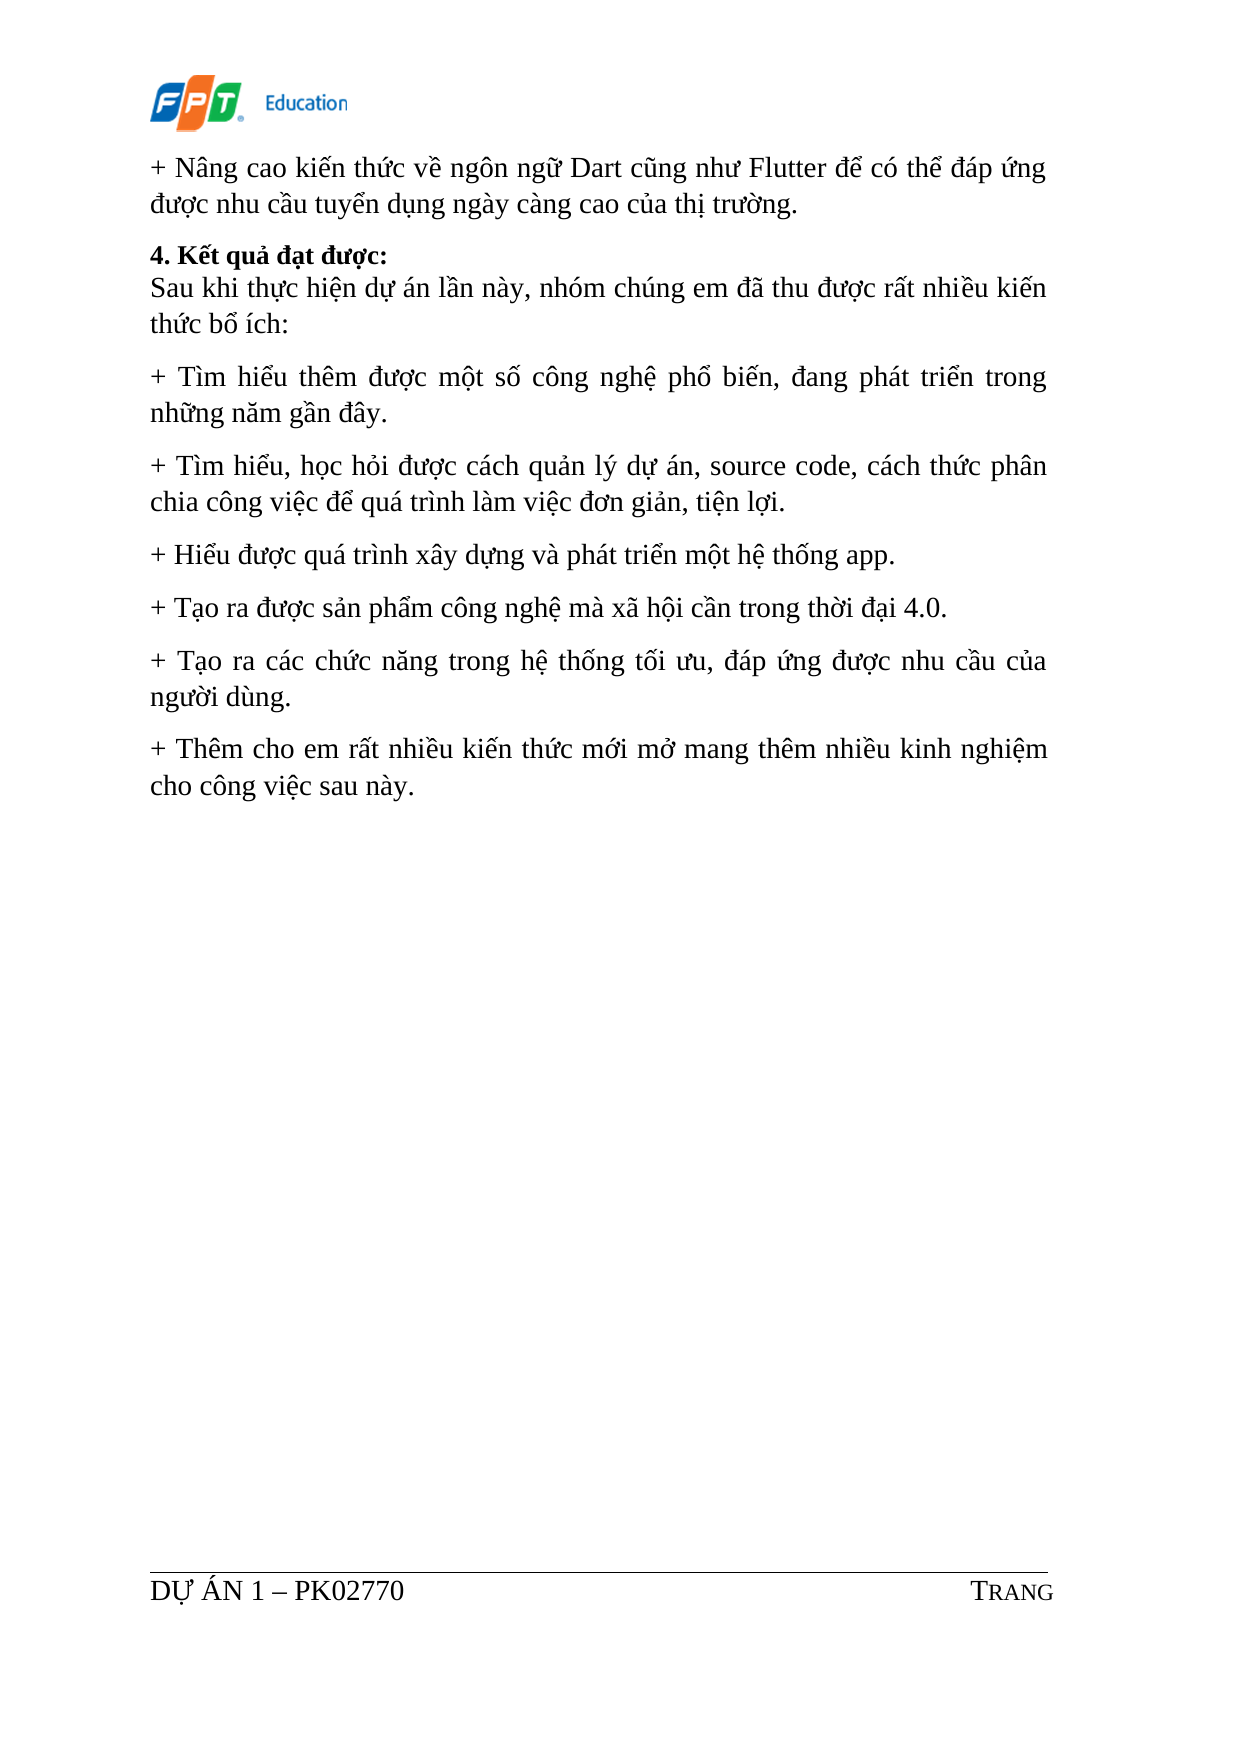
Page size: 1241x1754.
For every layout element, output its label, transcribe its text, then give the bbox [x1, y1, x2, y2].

text + Tạo ra được sản phẩm công nghệ mà xã hội cần trong thời đại 4.0. [150, 590, 1048, 623]
text + Tìm hiểu thêm được một số công nghệ phổ biến, đang phát triển trong những năm gần đây. [150, 359, 1048, 429]
text + Thêm cho em rất nhiều kiến thức mới mở mang thêm nhiều kinh nghiệm cho công việc sau này. [150, 732, 1048, 801]
text + Nâng cao kiến thức về ngôn ngữ Dart cũng như Flutter để có thể đáp ứng được nhu cầu tuyển dụng ngày càng cao của thị trường. [150, 150, 1048, 220]
picture [150, 75, 347, 132]
subtitle 4. Kết quả đạt được: [150, 239, 1048, 270]
text Sau khi thực hiện dự án lần này, nhóm chúng em đã thu được rất nhiều kiến thức bổ ích: [150, 270, 1048, 340]
text + Tạo ra các chức năng trong hệ thống tối ưu, đáp ứng được nhu cầu của người dùng. [150, 643, 1048, 712]
text + Tìm hiểu, học hỏi được cách quản lý dự án, source code, cách thức phân chia công việc để quá trình làm việc đơn giản, tiện lợi. [150, 448, 1048, 518]
text + Hiểu được quá trình xây dựng và phát triển một hệ thống app. [150, 537, 1048, 571]
